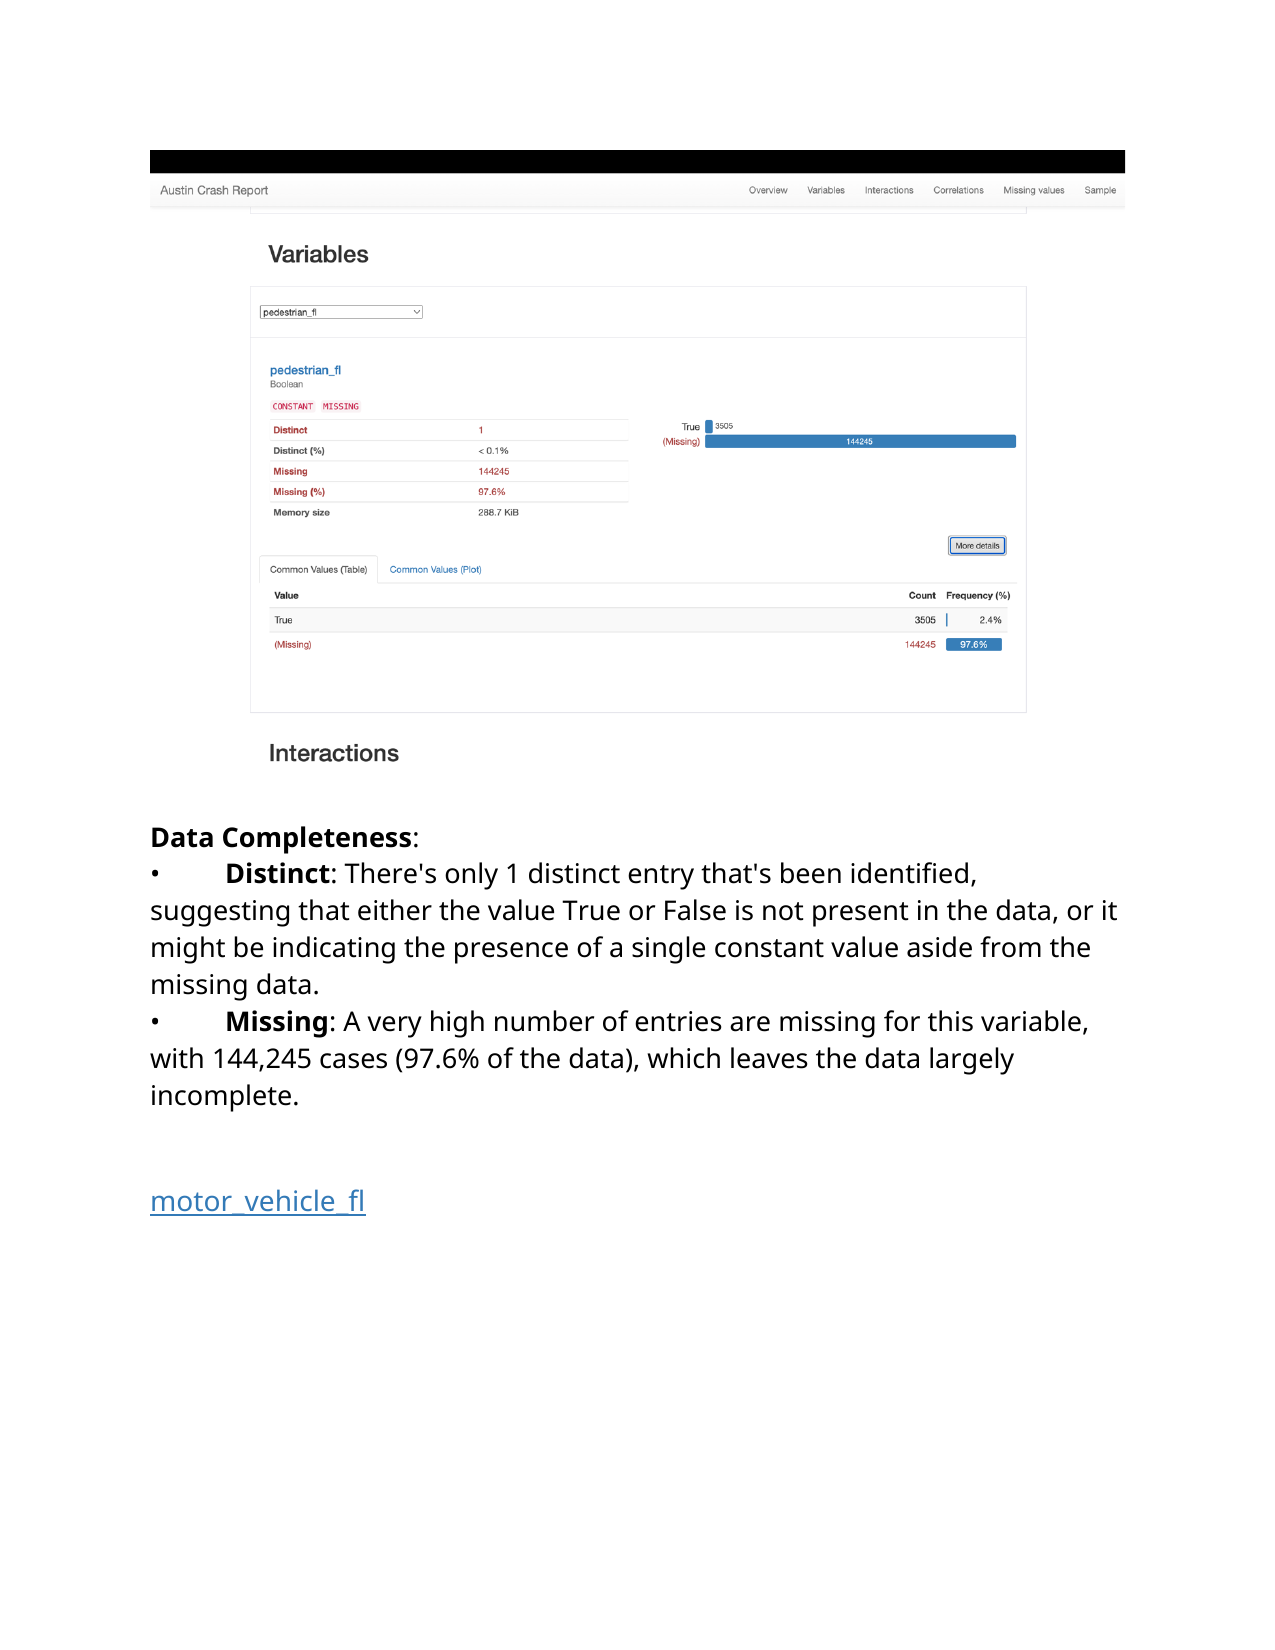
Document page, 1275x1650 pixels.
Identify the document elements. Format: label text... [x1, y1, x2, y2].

text Data Completeness: [150, 818, 1125, 855]
picture [150, 150, 1125, 784]
list Distinct: There's only 1 distinct entry that's been identified, suggesting that either the value True or False is not present in the data, or it might be indicating the presence of a single constant value aside from the missing data. [150, 855, 1125, 1002]
text motor_vehicle_fl [150, 1181, 1125, 1288]
list Missing: A very high number of entries are missing for this variable, with 144,245 cases (97.6% of the data), which leaves the data largely incomplete. [150, 1002, 1125, 1113]
